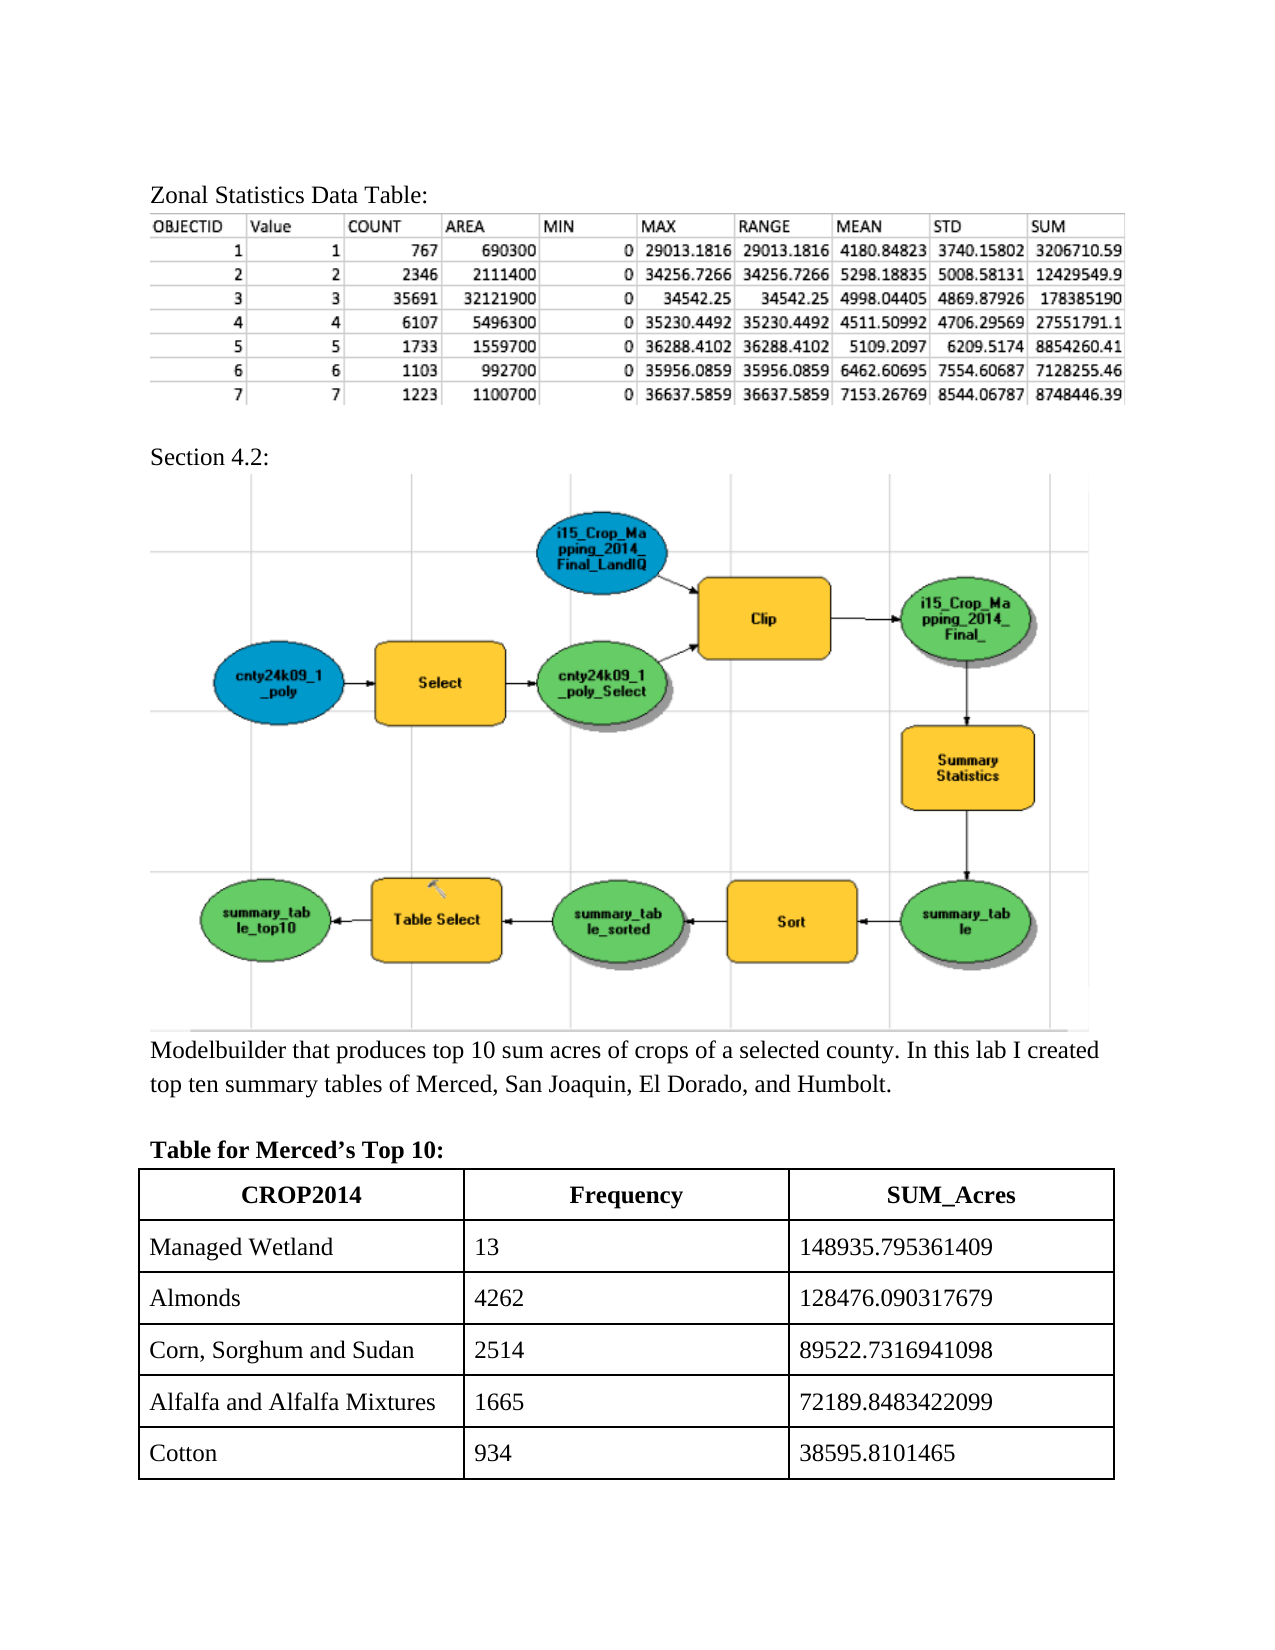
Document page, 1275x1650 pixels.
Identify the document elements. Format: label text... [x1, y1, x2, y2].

table_cell Almonds [140, 1273, 463, 1323]
table_cell Managed Wetland [140, 1221, 463, 1271]
picture [150, 213, 1125, 405]
picture [150, 474, 1090, 1032]
table_header SUM_Acres [790, 1170, 1113, 1219]
table_cell 934 [465, 1428, 788, 1478]
table_cell 148935.795361409 [790, 1221, 1113, 1271]
table_cell 1665 [465, 1376, 788, 1426]
table_header Frequency [465, 1170, 788, 1219]
table_cell 128476.090317679 [790, 1273, 1113, 1323]
table_cell 13 [465, 1221, 788, 1271]
text Modelbuilder that produces top 10 sum acres of crops of a selected county. In this lab I created top ten summary tables of Merced, San Joaquin, El Dorado, and Humbolt. [150, 1036, 1125, 1097]
table_cell Cotton [140, 1428, 463, 1478]
text Zonal Statistics Data Table: [150, 180, 1125, 209]
text Table for Merced’s Top 10: [150, 1135, 1125, 1163]
table_cell 72189.8483422099 [790, 1376, 1113, 1426]
text Section 4.2: [150, 442, 1125, 471]
table_cell Corn, Sorghum and Sudan [140, 1325, 463, 1374]
table_header CROP2014 [140, 1170, 463, 1219]
table_cell 89522.7316941098 [790, 1325, 1113, 1374]
table_cell 38595.8101465 [790, 1428, 1113, 1478]
table_cell 2514 [465, 1325, 788, 1374]
table_cell Alfalfa and Alfalfa Mixtures [140, 1376, 463, 1426]
table_cell 4262 [465, 1273, 788, 1323]
